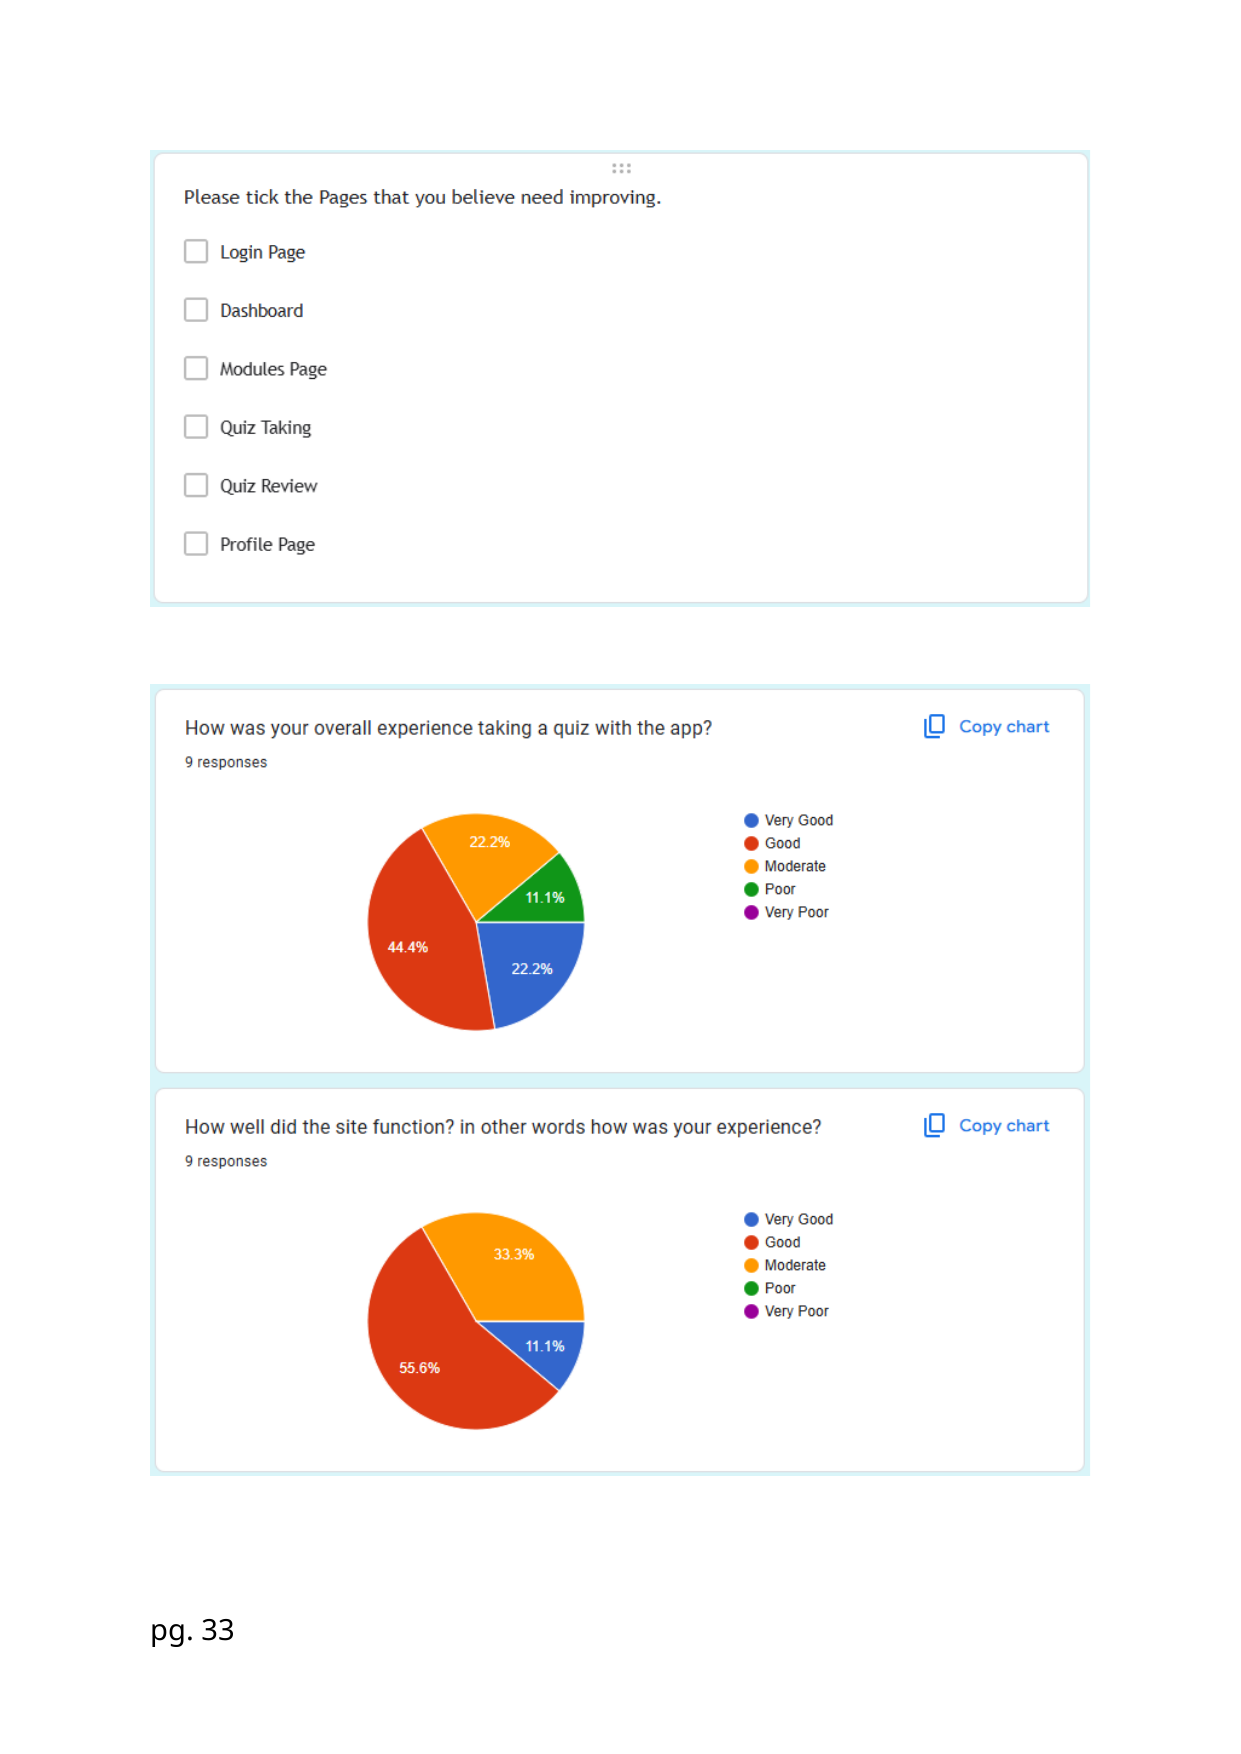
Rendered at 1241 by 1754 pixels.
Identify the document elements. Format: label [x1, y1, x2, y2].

picture [150, 684, 1091, 1476]
picture [150, 150, 1091, 607]
